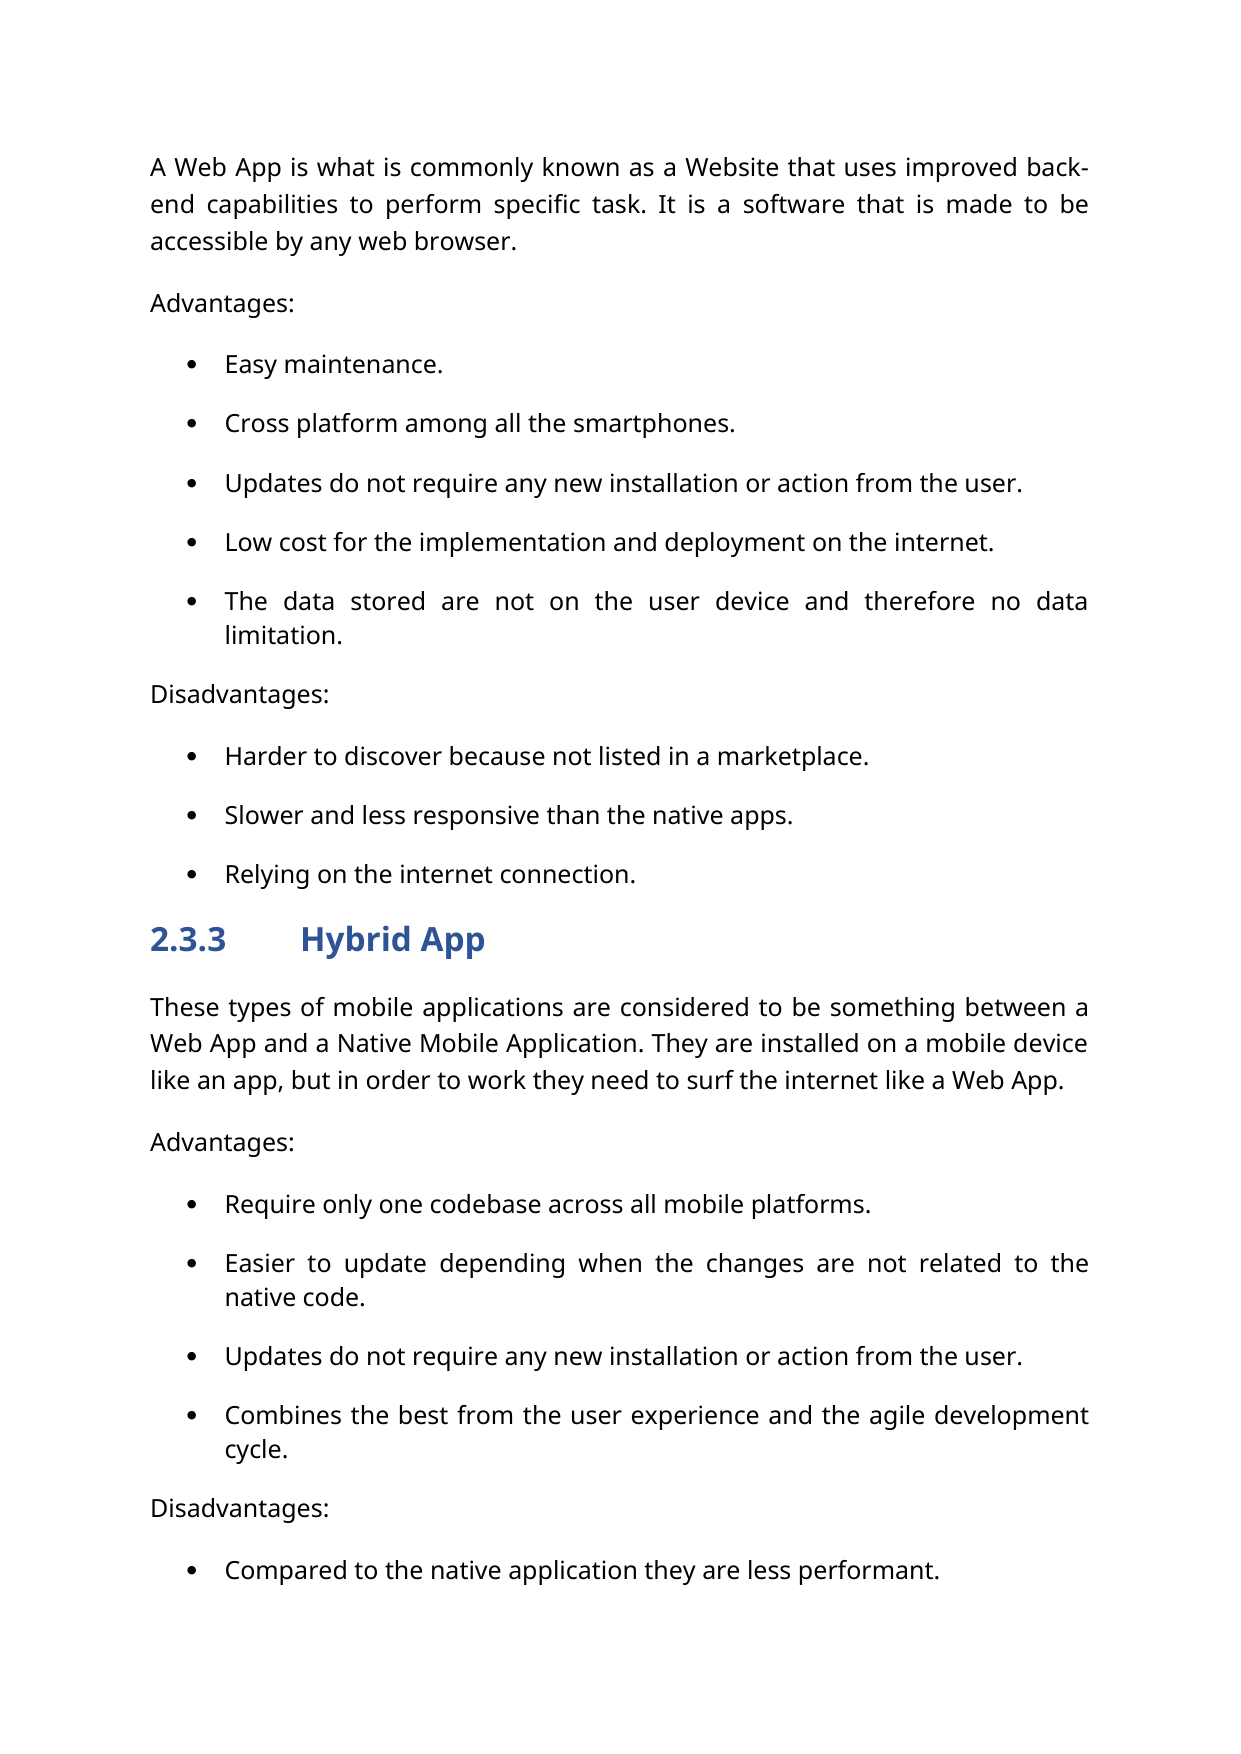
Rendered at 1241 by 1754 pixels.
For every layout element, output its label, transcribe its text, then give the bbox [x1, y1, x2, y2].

list Require only one codebase across all mobile platforms. [187, 1186, 1090, 1221]
list Combines the best from the user experience and the agile development cycle. [187, 1398, 1090, 1466]
list Harder to discover because not listed in a marketplace. [187, 738, 1090, 772]
list Easy maintenance. [187, 347, 1090, 381]
list Slower and less responsive than the native apps. [187, 797, 1090, 831]
list Compared to the native application they are less performant. [187, 1553, 1090, 1587]
list The data stored are not on the user device and therefore no data limitation. [187, 583, 1090, 651]
list Updates do not require any new installation or action from the user. [187, 1339, 1090, 1373]
list Easier to update depending when the changes are not related to the native code. [187, 1246, 1090, 1314]
list Updates do not require any new installation or action from the user. [187, 465, 1090, 499]
list Relying on the internet connection. [187, 856, 1090, 890]
list Low cost for the implementation and deployment on the internet. [187, 524, 1090, 558]
list Cross platform among all the smartphones. [187, 406, 1090, 440]
text These types of mobile applications are considered to be something between a Web App and a Native Mobile Application. They are installed on a mobile device like an app, but in order to work they need to surf the internet like a Web App. [150, 989, 1090, 1097]
text Disadvantages: [150, 676, 1090, 711]
text Advantages: [150, 285, 1090, 319]
text Disadvantages: [150, 1491, 1090, 1525]
subtitle Hybrid App [150, 915, 1090, 961]
text Advantages: [150, 1125, 1090, 1159]
text A Web App is what is commonly known as a Website that uses improved back-end capabilities to perform specific task. It is a software that is made to be accessible by any web browser. [150, 150, 1090, 258]
